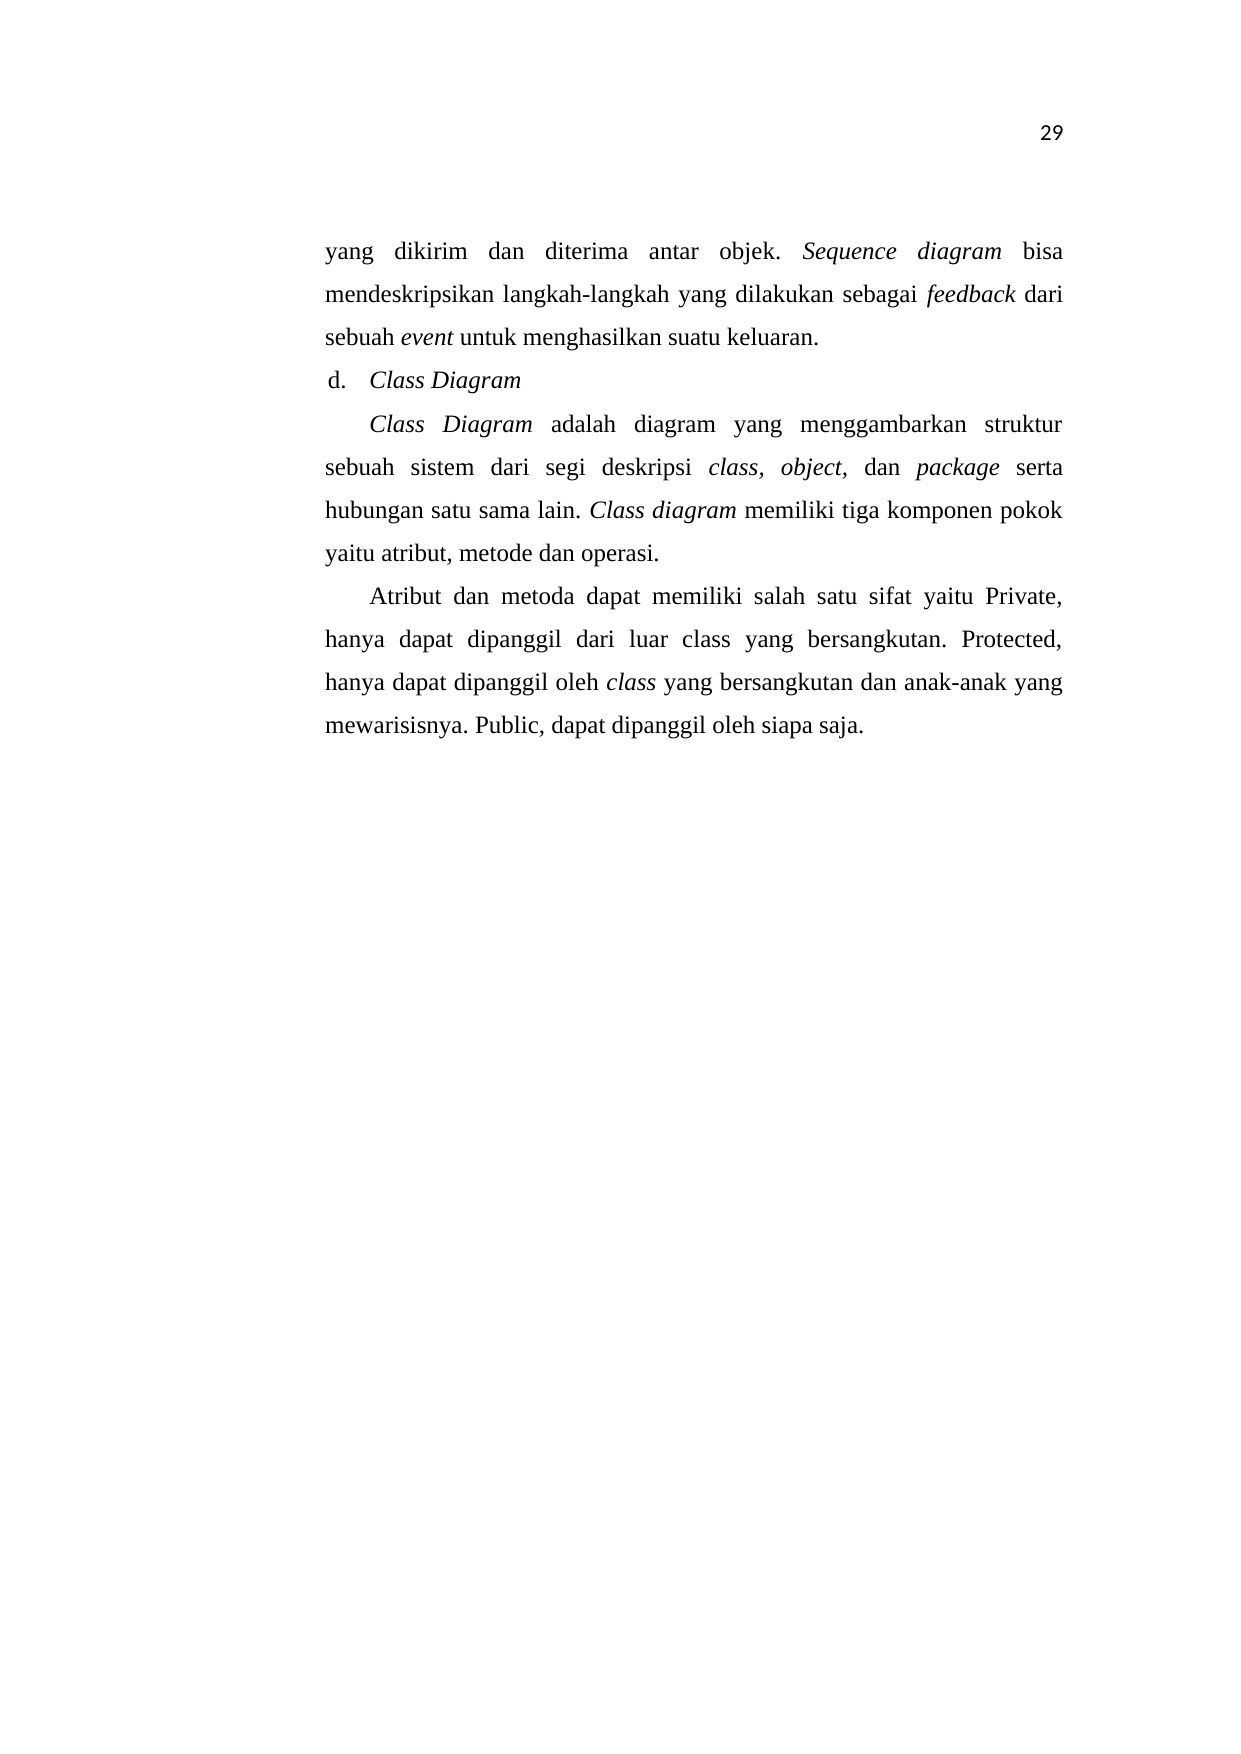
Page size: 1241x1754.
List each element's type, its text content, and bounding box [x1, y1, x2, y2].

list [325, 236, 1063, 351]
list Class Diagram [346, 366, 1063, 394]
list Class Diagram adalah diagram yang menggambarkan struktur sebuah sistem dari segi deskripsi class, object, dan package serta hubungan satu sama lain. Class diagram memiliki tiga komponen pokok yaitu atribut, metode dan operasi. [325, 409, 1063, 567]
list Atribut dan metoda dapat memiliki salah satu sifat yaitu Private, hanya dapat dipanggil dari luar class yang bersangkutan. Protected, hanya dapat dipanggil oleh class yang bersangkutan dan anak-anak yang mewarisisnya. Public, dapat dipanggil oleh siapa saja. [325, 581, 1063, 739]
